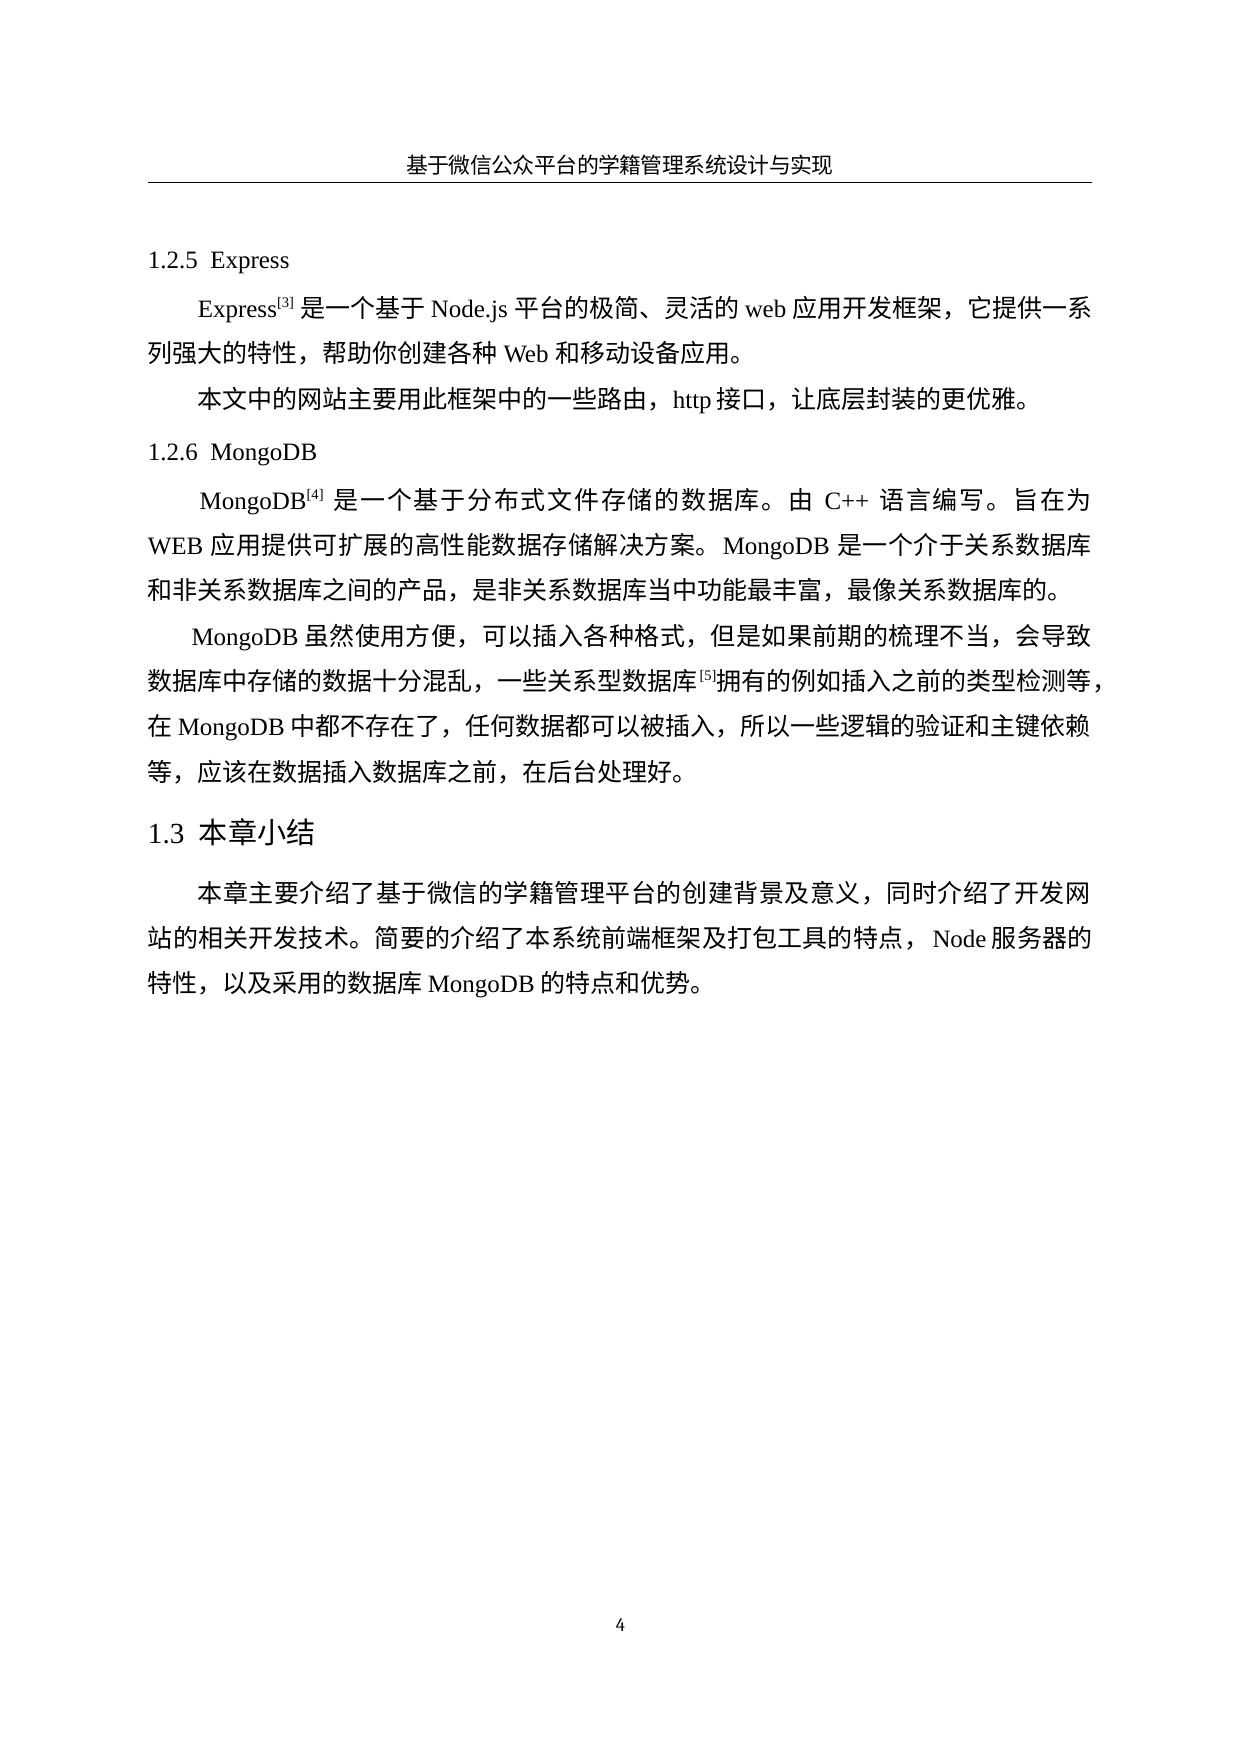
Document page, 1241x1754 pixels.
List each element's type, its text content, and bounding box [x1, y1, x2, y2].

subtitle 1.3 本章小结 [148, 810, 1092, 852]
subtitle 1.2.5 Express [148, 246, 1092, 274]
subtitle 1.2.6 MongoDB [148, 437, 1092, 466]
text MongoDB虽然使用方便，可以插入各种格式，但是如果前期的梳理不当，会导致数据库中存储的数据十分混乱，一些关系型数据库[5]拥有的例如插入之前的类型检测等，在MongoDB中都不存在了，任何数据都可以被插入，所以一些逻辑的验证和主键依赖等，应该在数据插入数据库之前，在后台处理好。 [148, 616, 1092, 788]
text 本文中的网站主要用此框架中的一些路由，http接口，让底层封装的更优雅。 [148, 379, 1092, 416]
text MongoDB[4] 是一个基于分布式文件存储的数据库。由 C++ 语言编写。旨在为 WEB 应用提供可扩展的高性能数据存储解决方案。MongoDB 是一个介于关系数据库和非关系数据库之间的产品，是非关系数据库当中功能最丰富，最像关系数据库的。 [148, 480, 1092, 607]
text 本章主要介绍了基于微信的学籍管理平台的创建背景及意义，同时介绍了开发网站的相关开发技术。简要的介绍了本系统前端框架及打包工具的特点，Node服务器的特性，以及采用的数据库MongoDB的特点和优势。 [148, 873, 1092, 1000]
text Express[3] 是一个基于 Node.js 平台的极简、灵活的 web 应用开发框架，它提供一系列强大的特性，帮助你创建各种 Web 和移动设备应用。 [148, 289, 1092, 370]
